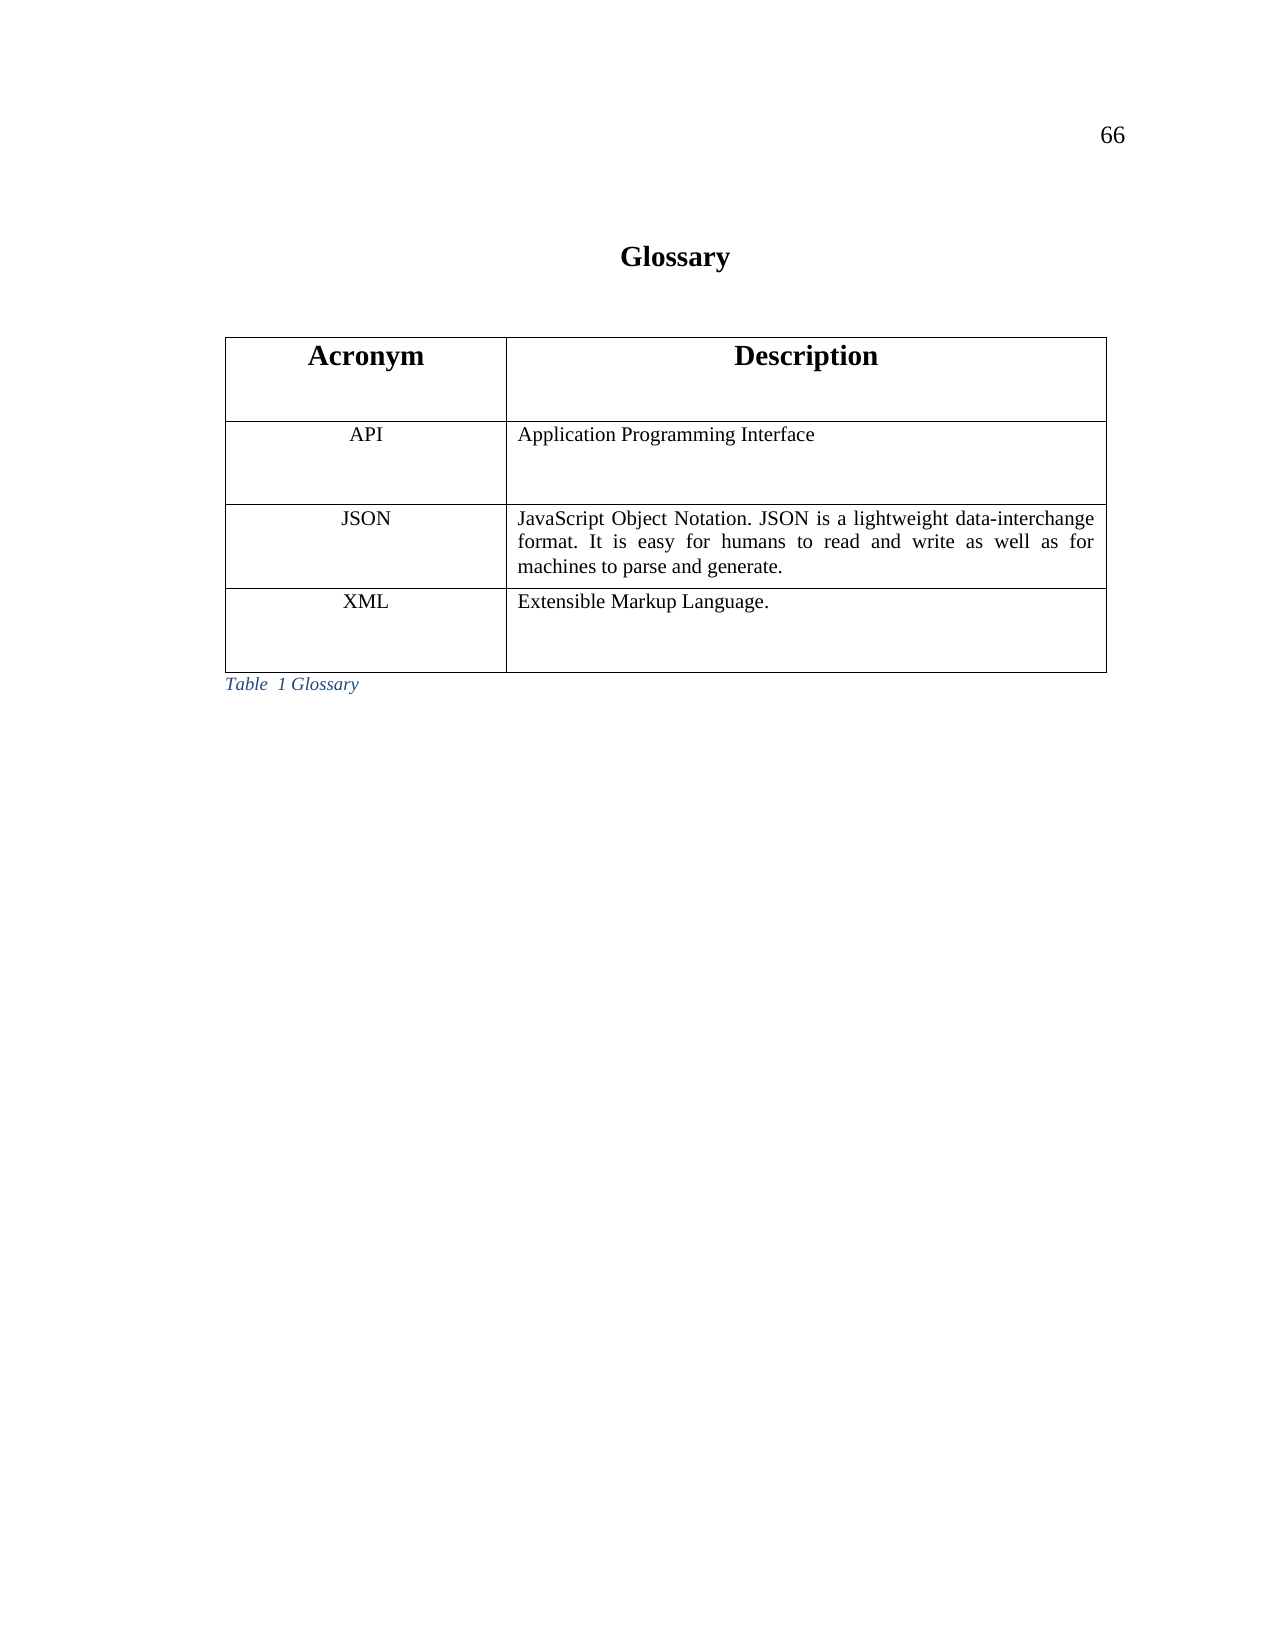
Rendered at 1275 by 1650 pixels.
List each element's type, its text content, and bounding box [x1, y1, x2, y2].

table_cell JavaScript Object Notation. JSON is a lightweight data-interchange format. It is easy for humans to read and write as well as for machines to parse and generate. [507, 505, 1106, 588]
table_cell JSON [226, 505, 506, 588]
table_cell Application Programming Interface [507, 422, 1106, 504]
table_header Description [507, 338, 1106, 421]
text Table 1 Glossary [225, 673, 1125, 695]
subtitle Glossary [225, 220, 1125, 278]
table_header Acronym [226, 338, 506, 421]
table_cell Extensible Markup Language. [507, 589, 1106, 672]
table_cell XML [226, 589, 506, 672]
table_cell API [226, 422, 506, 504]
